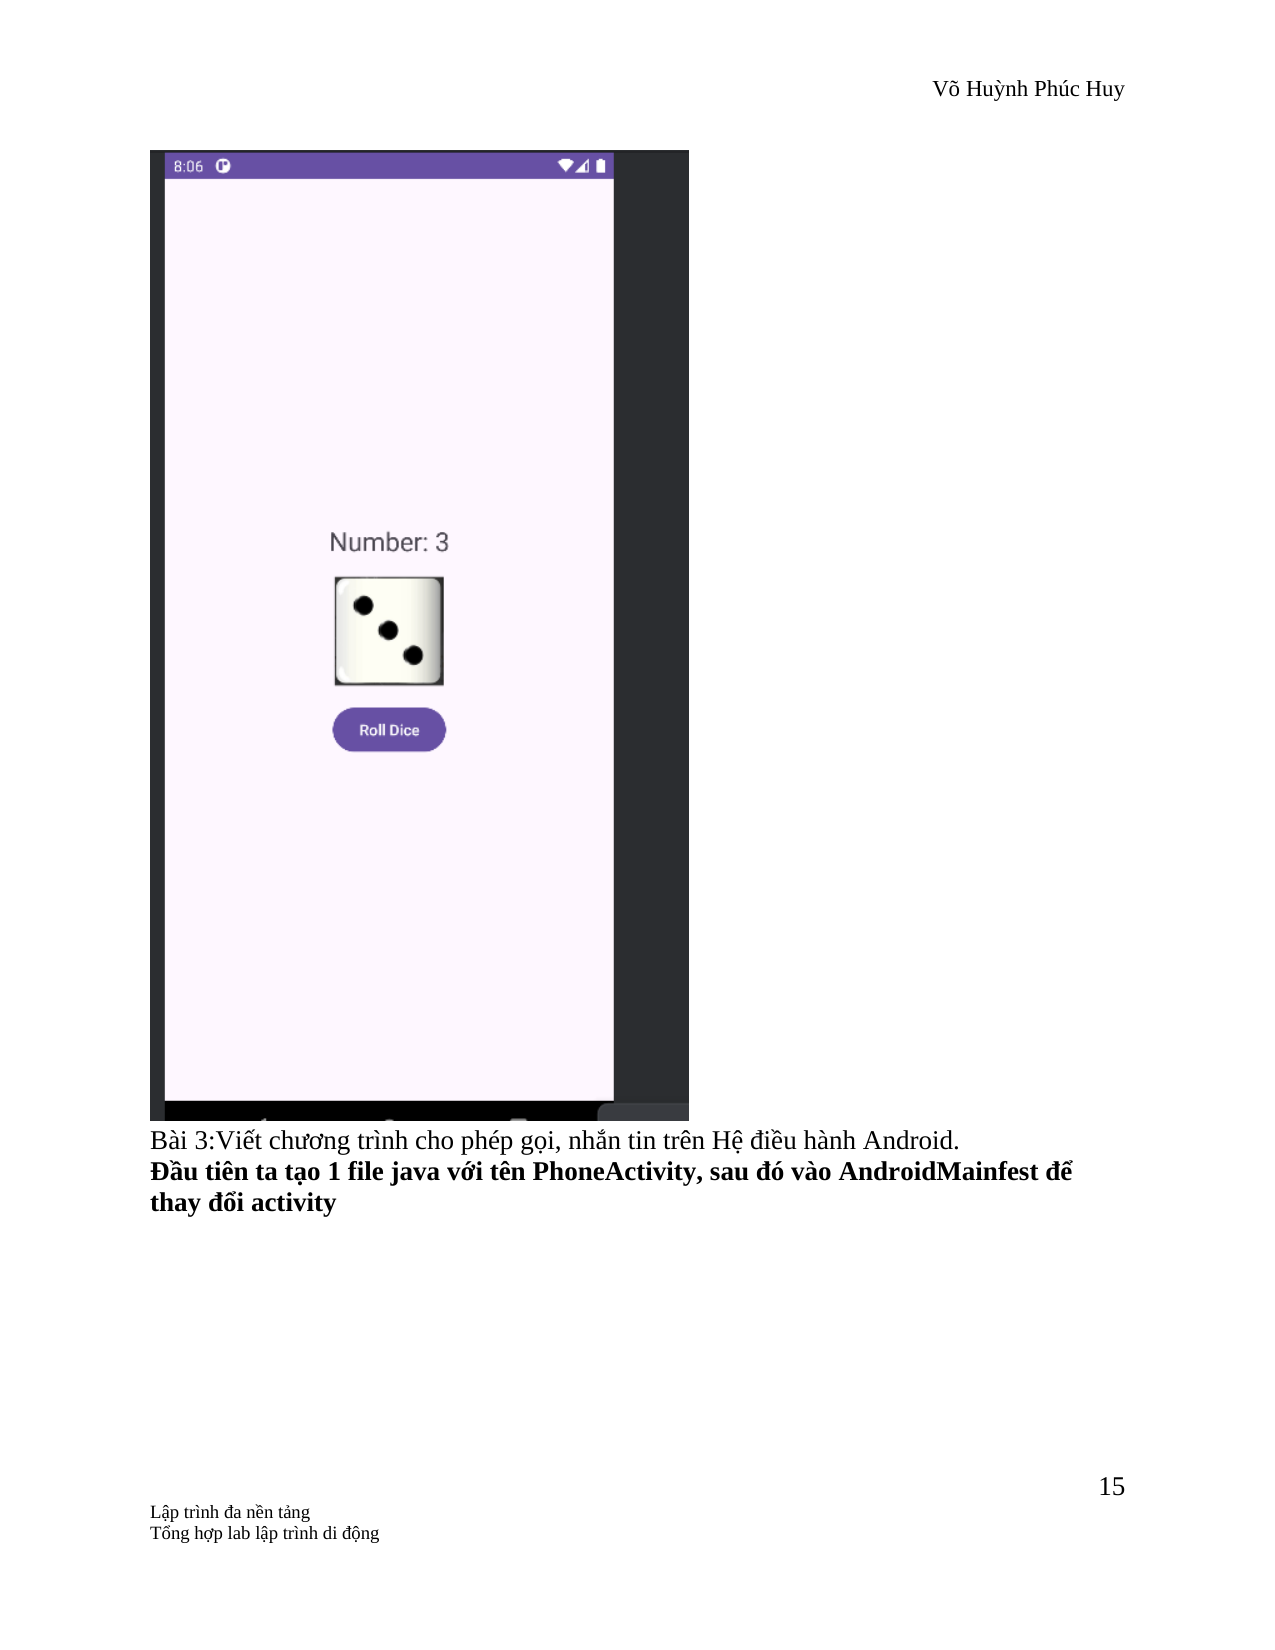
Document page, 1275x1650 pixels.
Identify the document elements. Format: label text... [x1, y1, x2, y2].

subtitle Bài 3:Viết chương trình cho phép gọi, nhắn tin trên Hệ điều hành Android. [150, 1124, 1125, 1155]
picture [150, 150, 689, 1121]
text Đầu tiên ta tạo 1 file java với tên PhoneActivity, sau đó vào AndroidMainfest để thay đổi activity [150, 1155, 1125, 1218]
